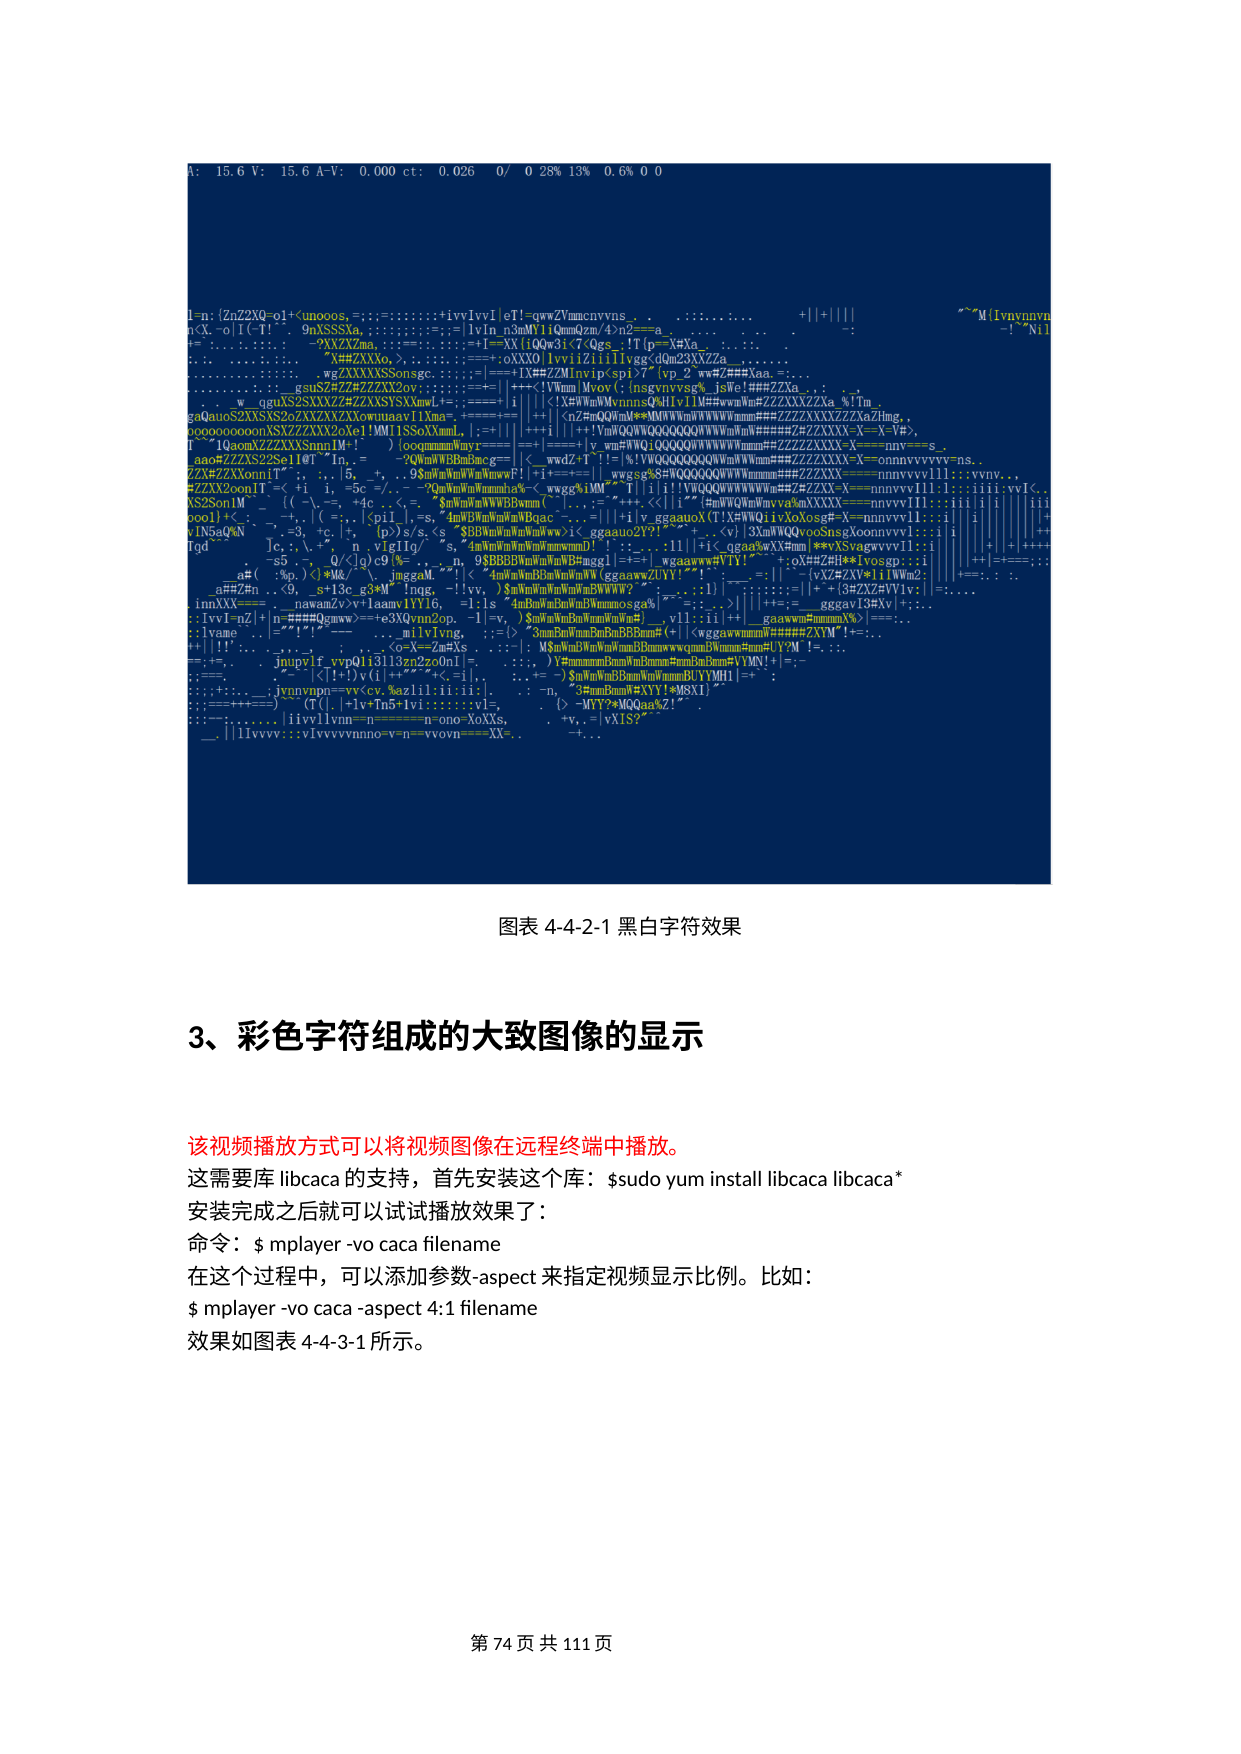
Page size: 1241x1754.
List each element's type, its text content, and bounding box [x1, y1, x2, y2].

text 这需要库libcaca的支持，首先安装这个库：$sudo yum install libcaca libcaca* [187, 1161, 1053, 1193]
text 安装完成之后就可以试试播放效果了： [187, 1193, 1053, 1226]
text 该视频播放方式可以将视频图像在远程终端中播放。 [187, 1128, 1053, 1161]
text 命令：$ mplayer -vo caca filename [187, 1226, 1053, 1258]
text 效果如图表4-4-3-1所示。 [187, 1323, 1053, 1356]
text $ mplayer -vo caca -aspect 4:1 filename [187, 1291, 1053, 1323]
subtitle 3、彩色字符组成的大致图像的显示 [187, 1002, 1053, 1067]
text 图表 4-4-2-1 黑白字符效果 [187, 909, 1053, 942]
picture [187, 162, 1053, 885]
text 在这个过程中，可以添加参数-aspect来指定视频显示比例。比如： [187, 1258, 1053, 1291]
